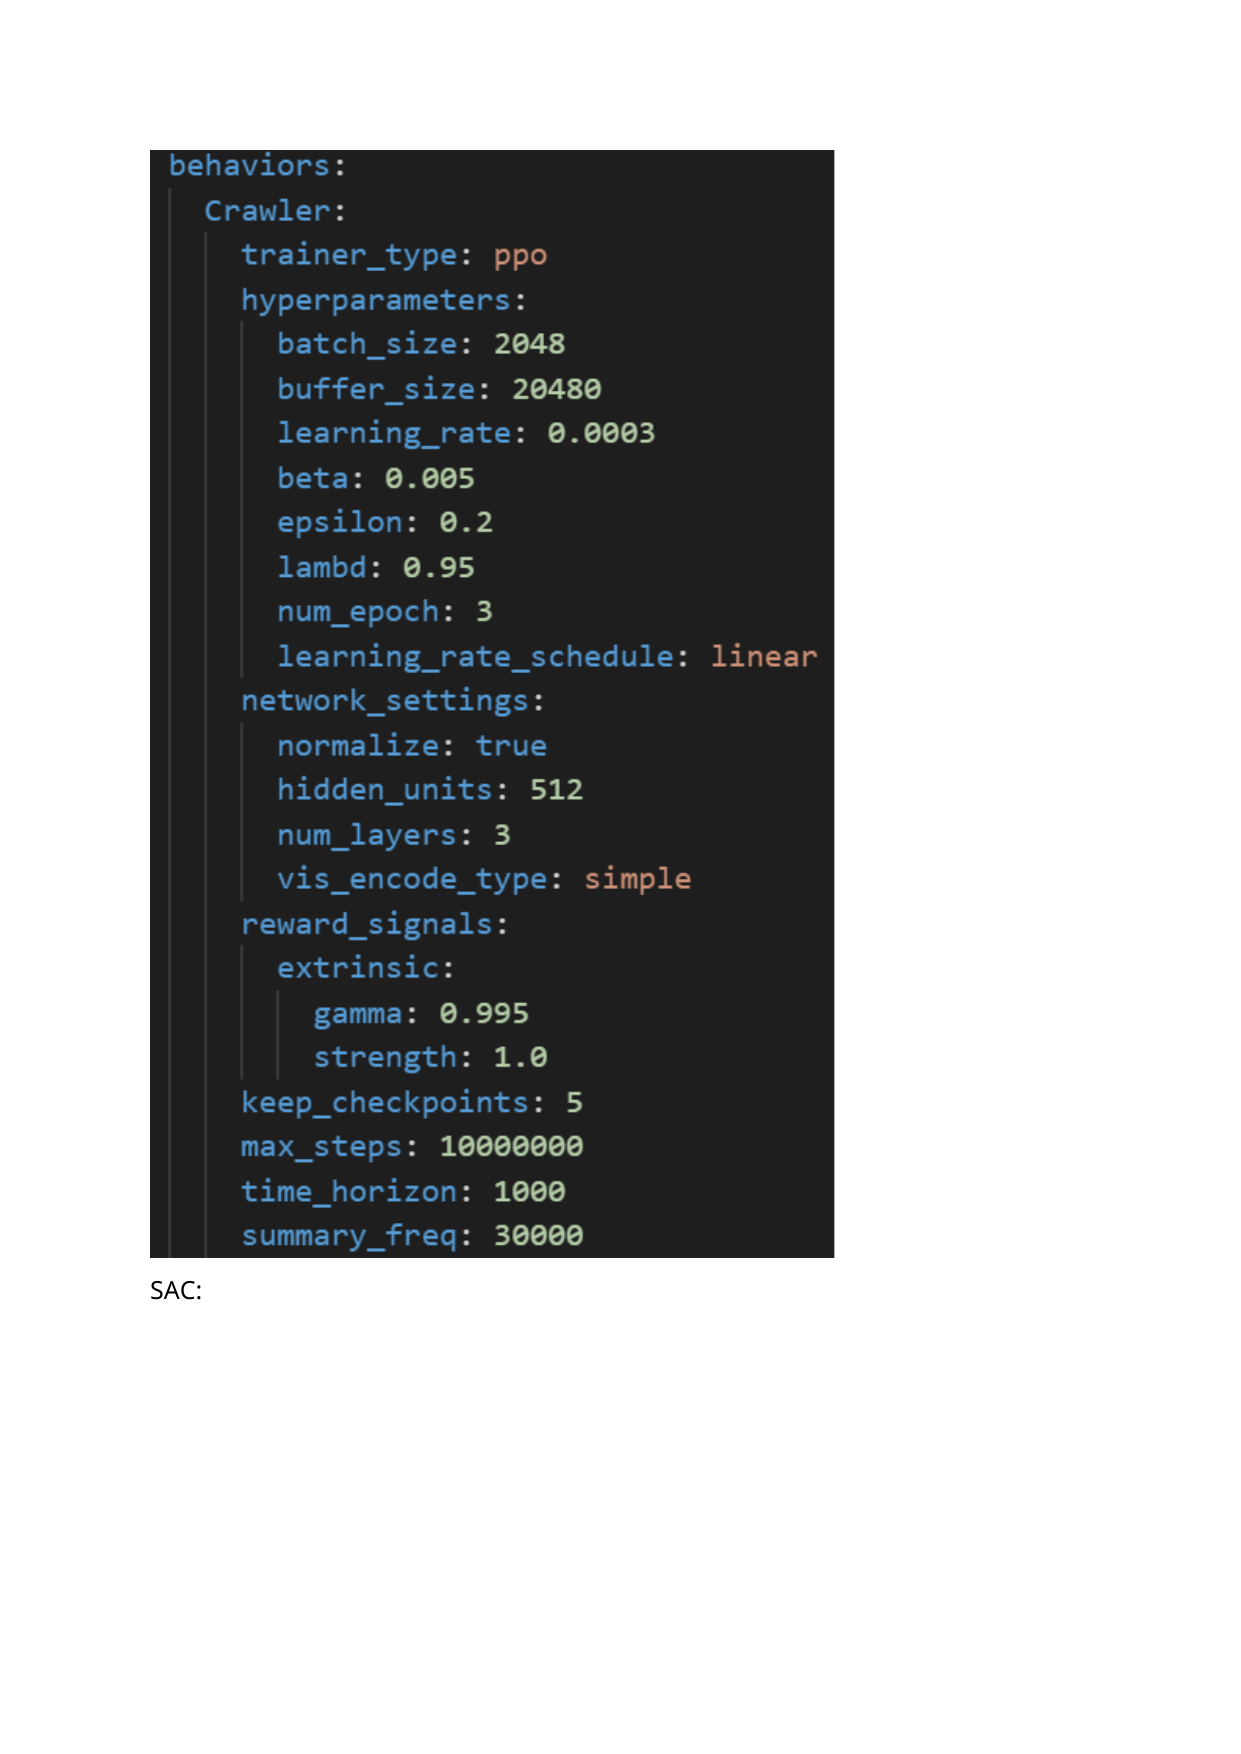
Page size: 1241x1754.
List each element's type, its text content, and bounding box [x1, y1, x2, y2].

picture [150, 150, 835, 1258]
text SAC: [150, 1273, 1090, 1307]
